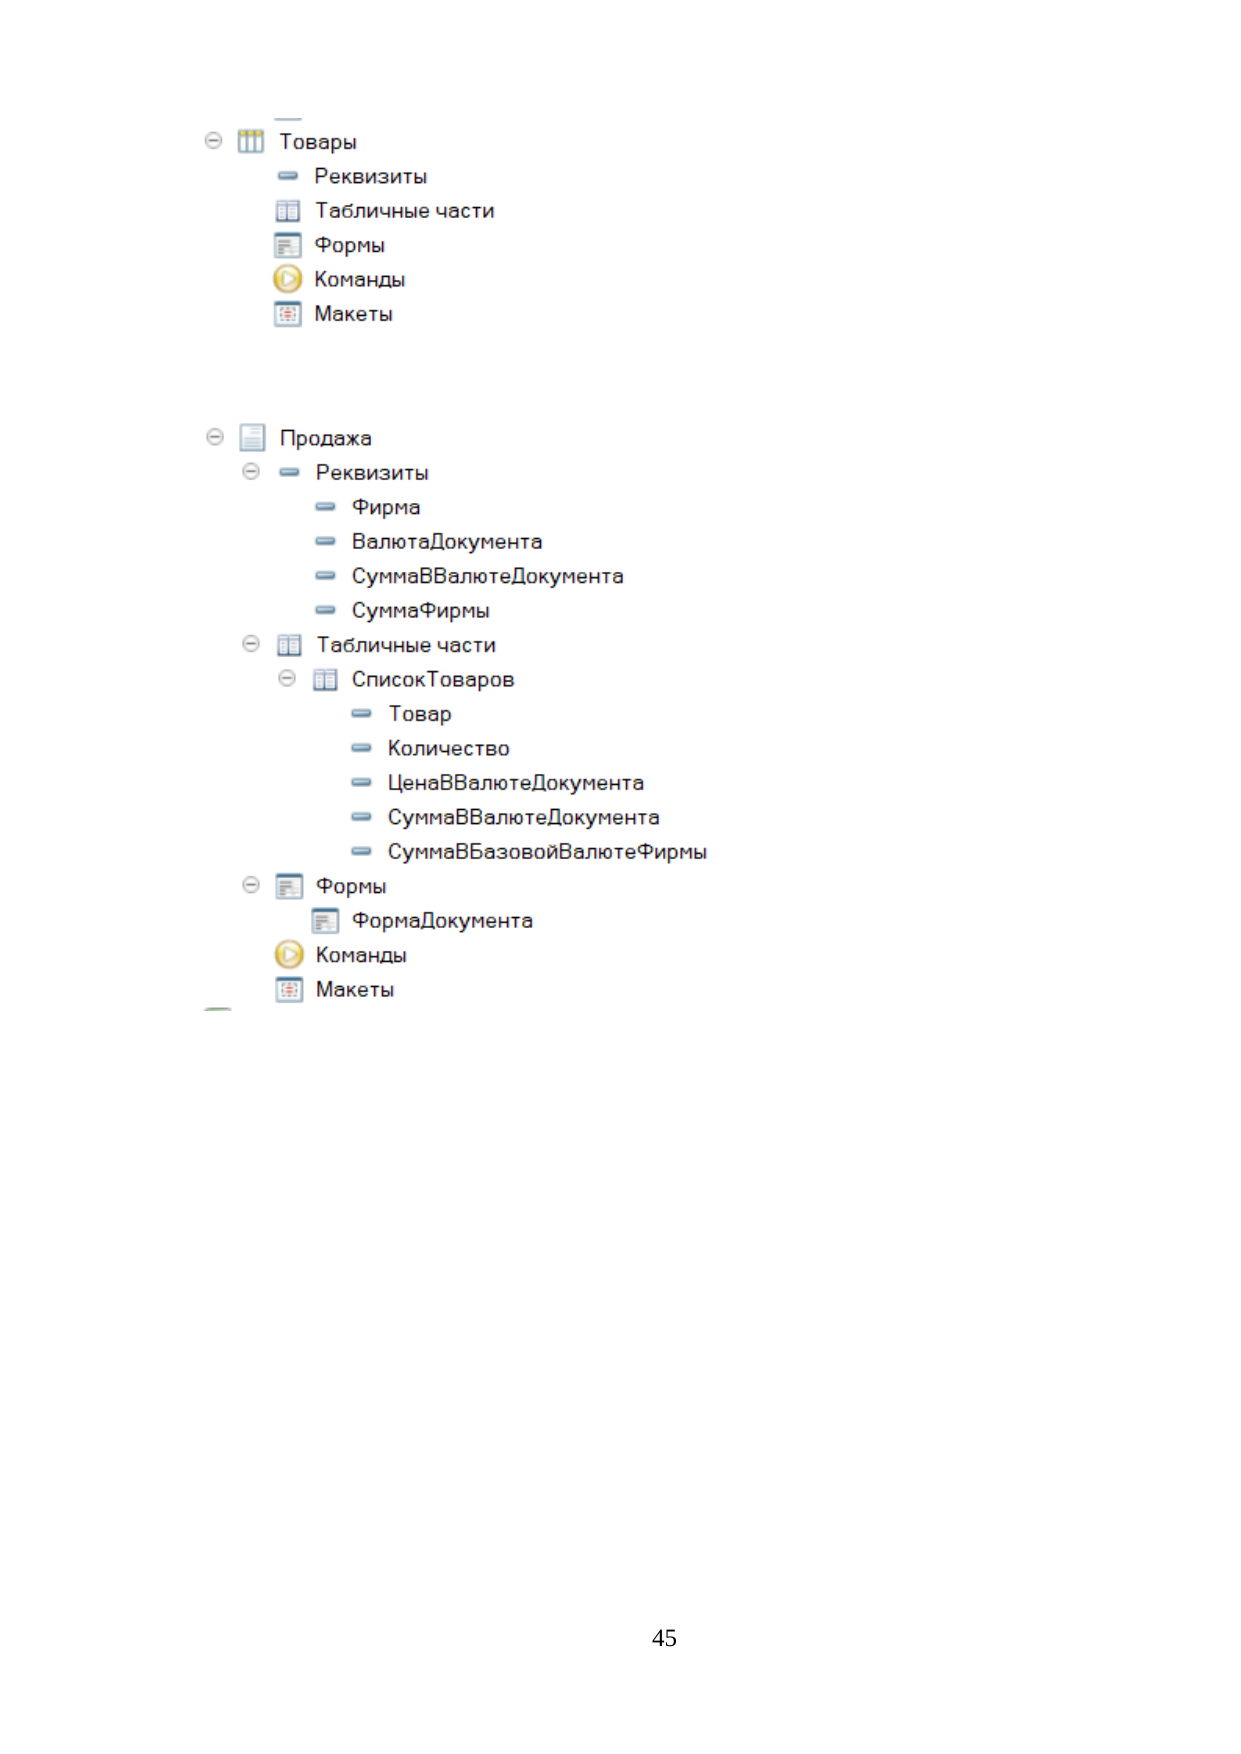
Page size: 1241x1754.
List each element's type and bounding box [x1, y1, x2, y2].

picture [177, 118, 512, 329]
picture [177, 419, 759, 1011]
